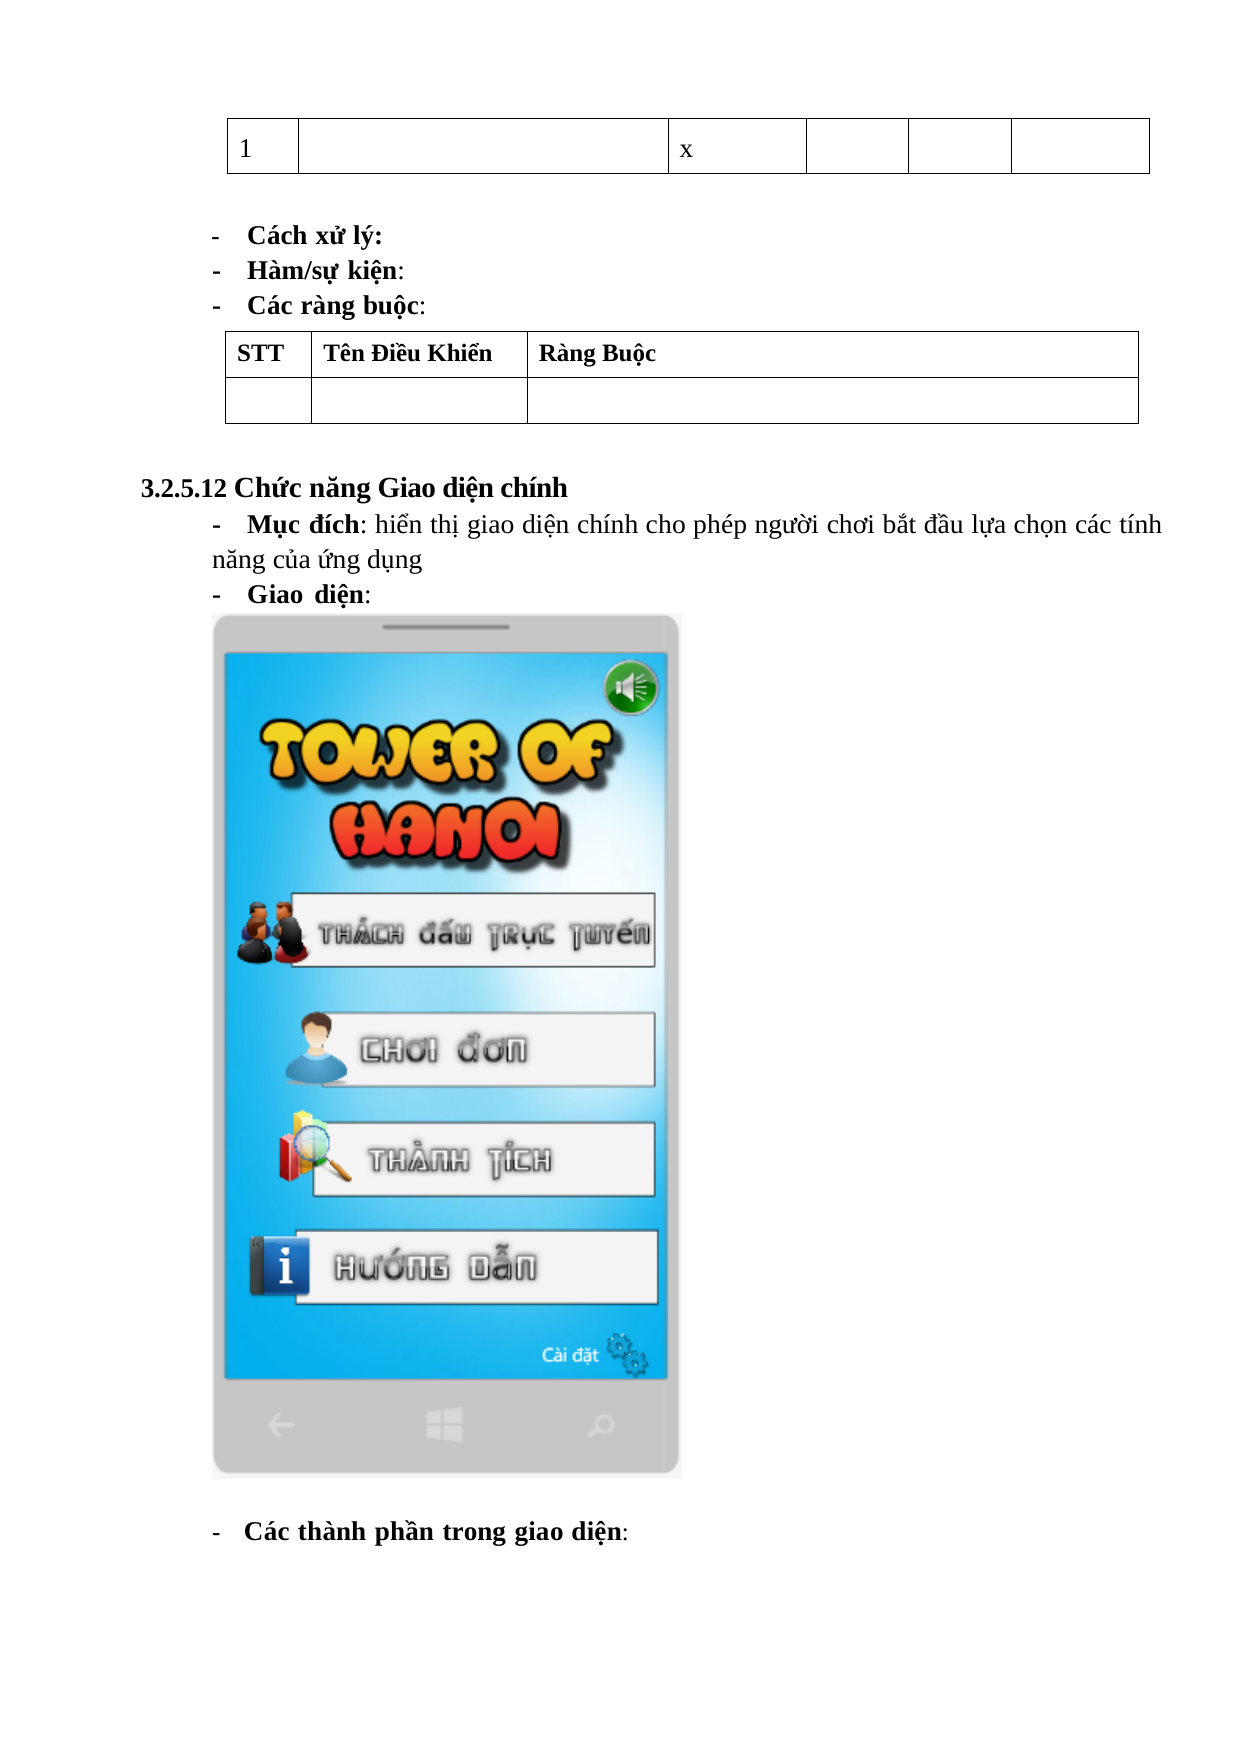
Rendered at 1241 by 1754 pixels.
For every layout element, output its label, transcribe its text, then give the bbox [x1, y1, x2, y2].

table_header Ràng Buộc [528, 332, 1138, 377]
text - Cách xử lý: [211, 219, 1164, 250]
text - Hàm/sự kiện: [212, 254, 1164, 285]
table_cell [226, 378, 311, 423]
table_header Tên Điều Khiển [312, 332, 527, 377]
table_cell 1 [228, 119, 298, 173]
table_cell [1012, 119, 1149, 173]
text - Các thành phần trong giao diện: [141, 1515, 1164, 1546]
table_cell x [669, 119, 806, 173]
table_header STT [226, 332, 311, 377]
text - Mục đích: hiển thị giao diện chính cho phép người chơi bắt đầu lựa chọn các tính năng của ứng dụng [212, 508, 1164, 574]
table_cell [299, 119, 668, 173]
text - Giao diện: [212, 578, 1157, 609]
table_cell [909, 119, 1011, 173]
table_cell [312, 378, 527, 423]
text 3.2.5.12 Chức năng Giao diện chính [141, 469, 1162, 503]
text - Các ràng buộc: [212, 289, 1164, 320]
table_cell [807, 119, 908, 173]
table_cell [528, 378, 1138, 423]
picture [211, 613, 684, 1479]
